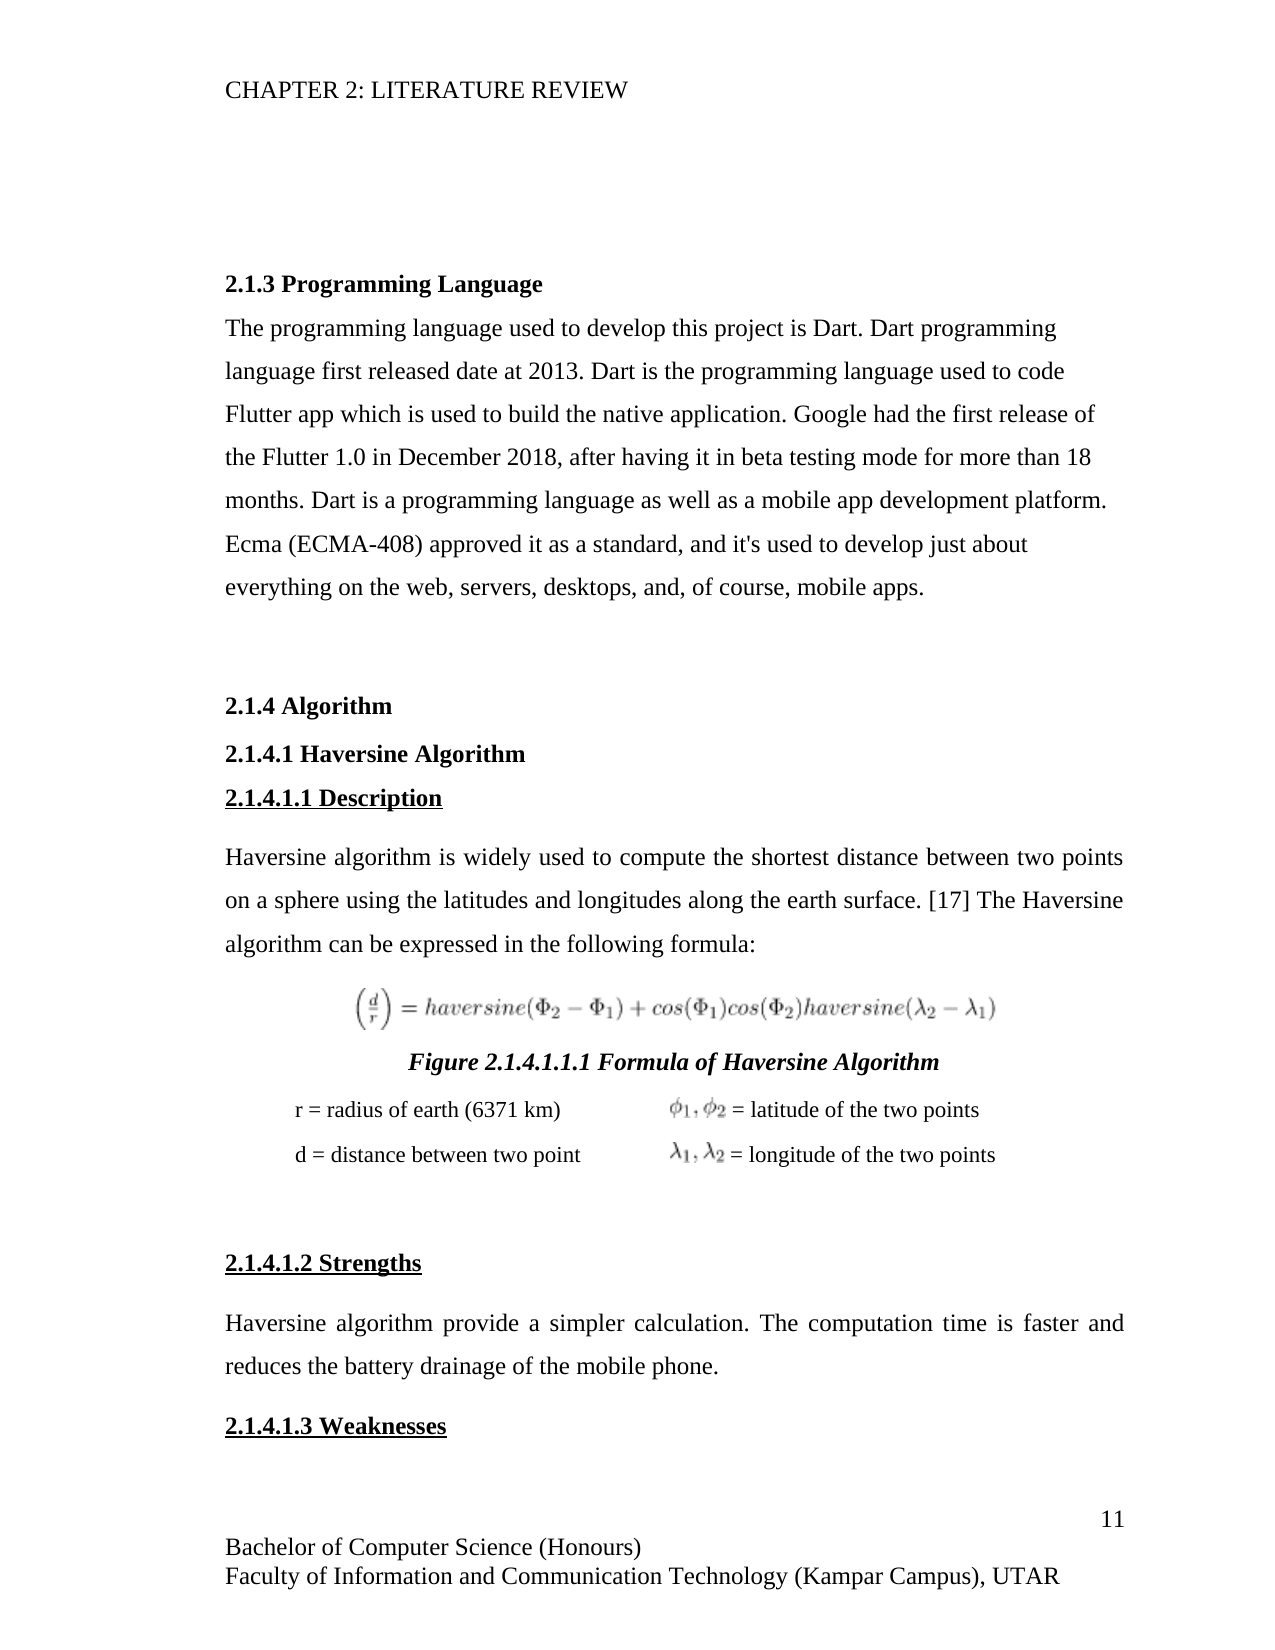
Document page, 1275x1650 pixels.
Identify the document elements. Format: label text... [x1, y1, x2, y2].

text Haversine algorithm provide a simpler calculation. The computation time is faster and reduces the battery drainage of the mobile phone. [225, 1308, 1125, 1380]
picture [353, 988, 997, 1030]
text 2.1.4.1.3 Weaknesses [225, 1411, 1125, 1440]
subtitle 2.1.3 Programming Language [225, 269, 1125, 298]
text Haversine algorithm is widely used to compute the shortest distance between two points on a sphere using the latitudes and longitudes along the earth surface. [17] The Haversine algorithm can be expressed in the following formula: [225, 842, 1125, 957]
text Figure 2.1.4.1.1.1 Formula of Haversine Algorithm [225, 1047, 1125, 1076]
text 2.1.4.1.1 Description [225, 783, 1125, 811]
text 2.1.4.1.2 Strengths [225, 1248, 1125, 1277]
picture [669, 1142, 725, 1163]
text The programming language used to develop this project is Dart. Dart programming language first released date at 2013. Dart is the programming language used to code Flutter app which is used to build the native application. Google had the first release of the Flutter 1.0 in December 2018, after having it in beta testing mode for more than 18 months. Dart is a programming language as well as a mobile app development platform. Ecma (ECMA-408) approved it as a standard, and it's used to develop just about everything on the web, servers, desktops, and, of course, mobile apps. [225, 313, 1125, 601]
picture [669, 1097, 726, 1118]
subtitle 2.1.4 Algorithm [225, 691, 1125, 720]
subtitle 2.1.4.1 Haversine Algorithm [225, 739, 1125, 768]
